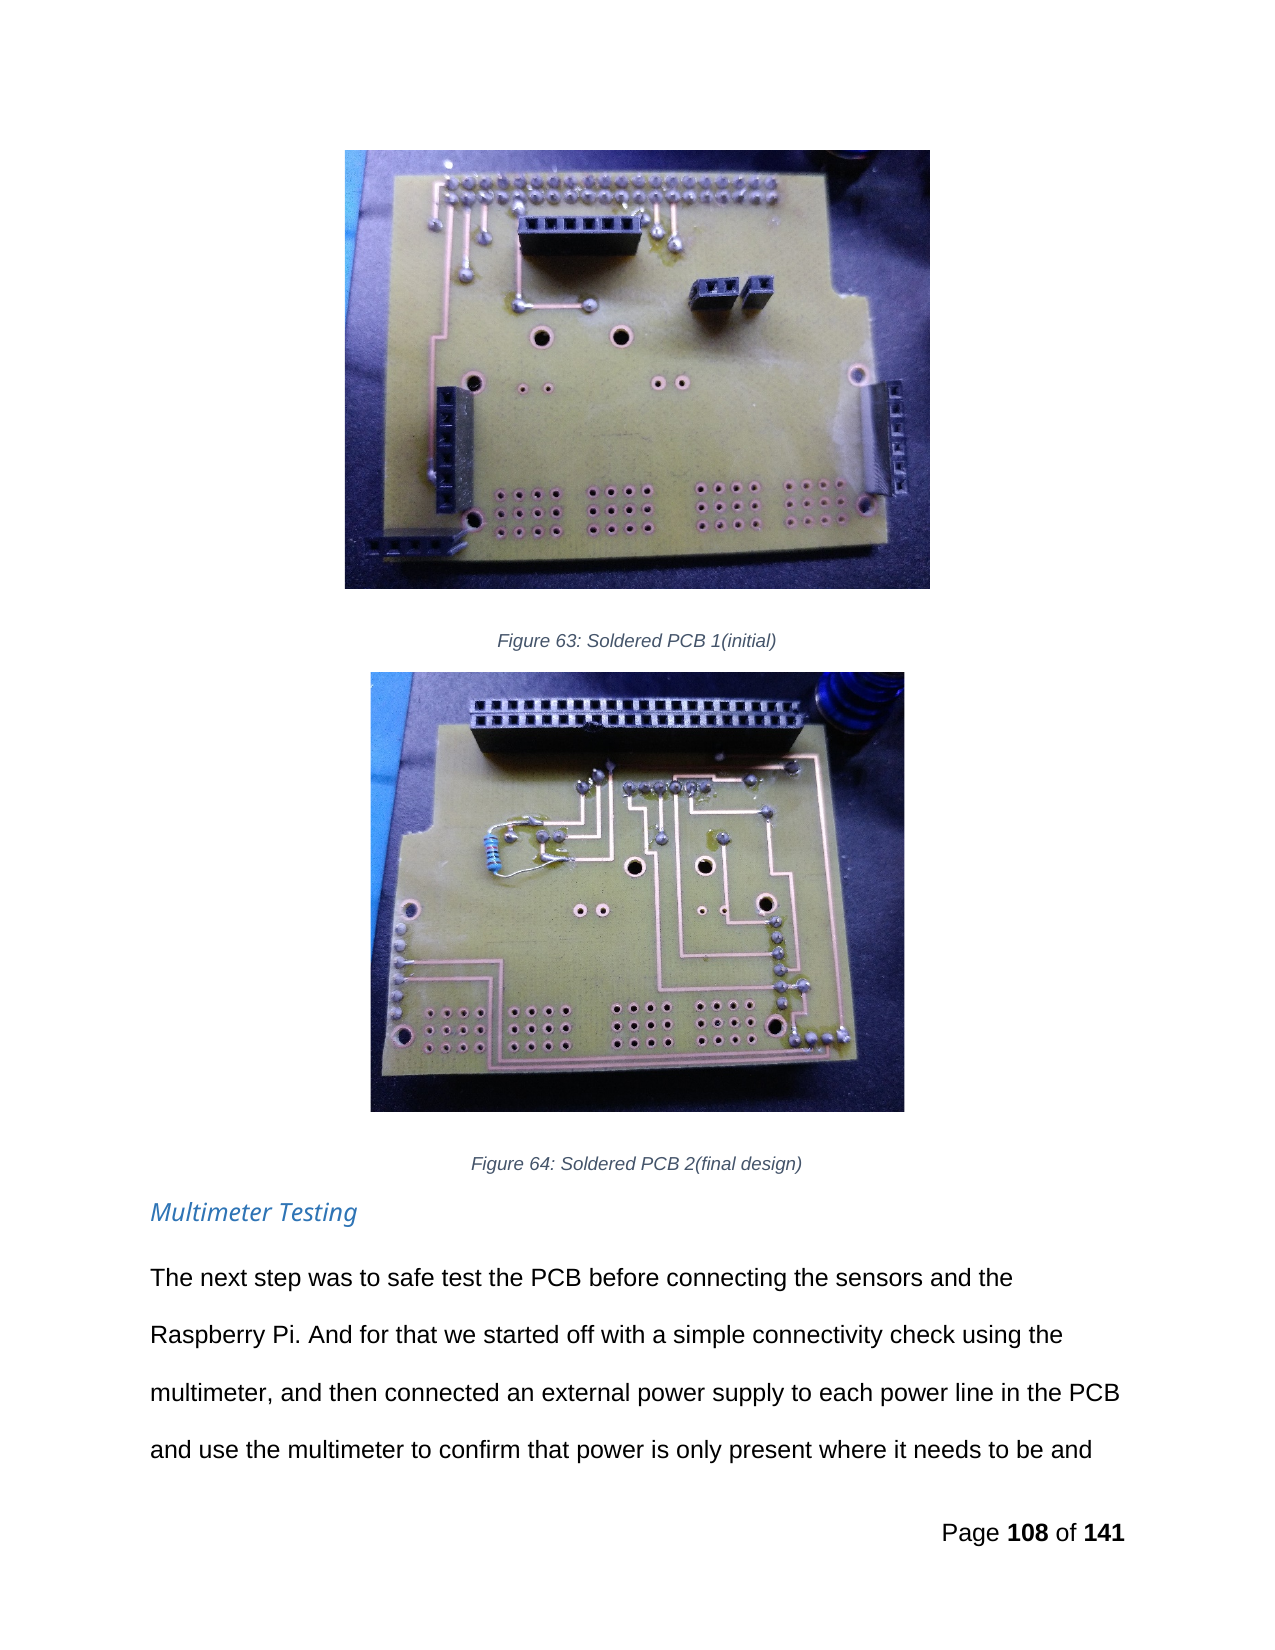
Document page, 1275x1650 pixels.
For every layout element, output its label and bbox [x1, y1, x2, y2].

picture [370, 672, 905, 1112]
picture [344, 150, 930, 589]
